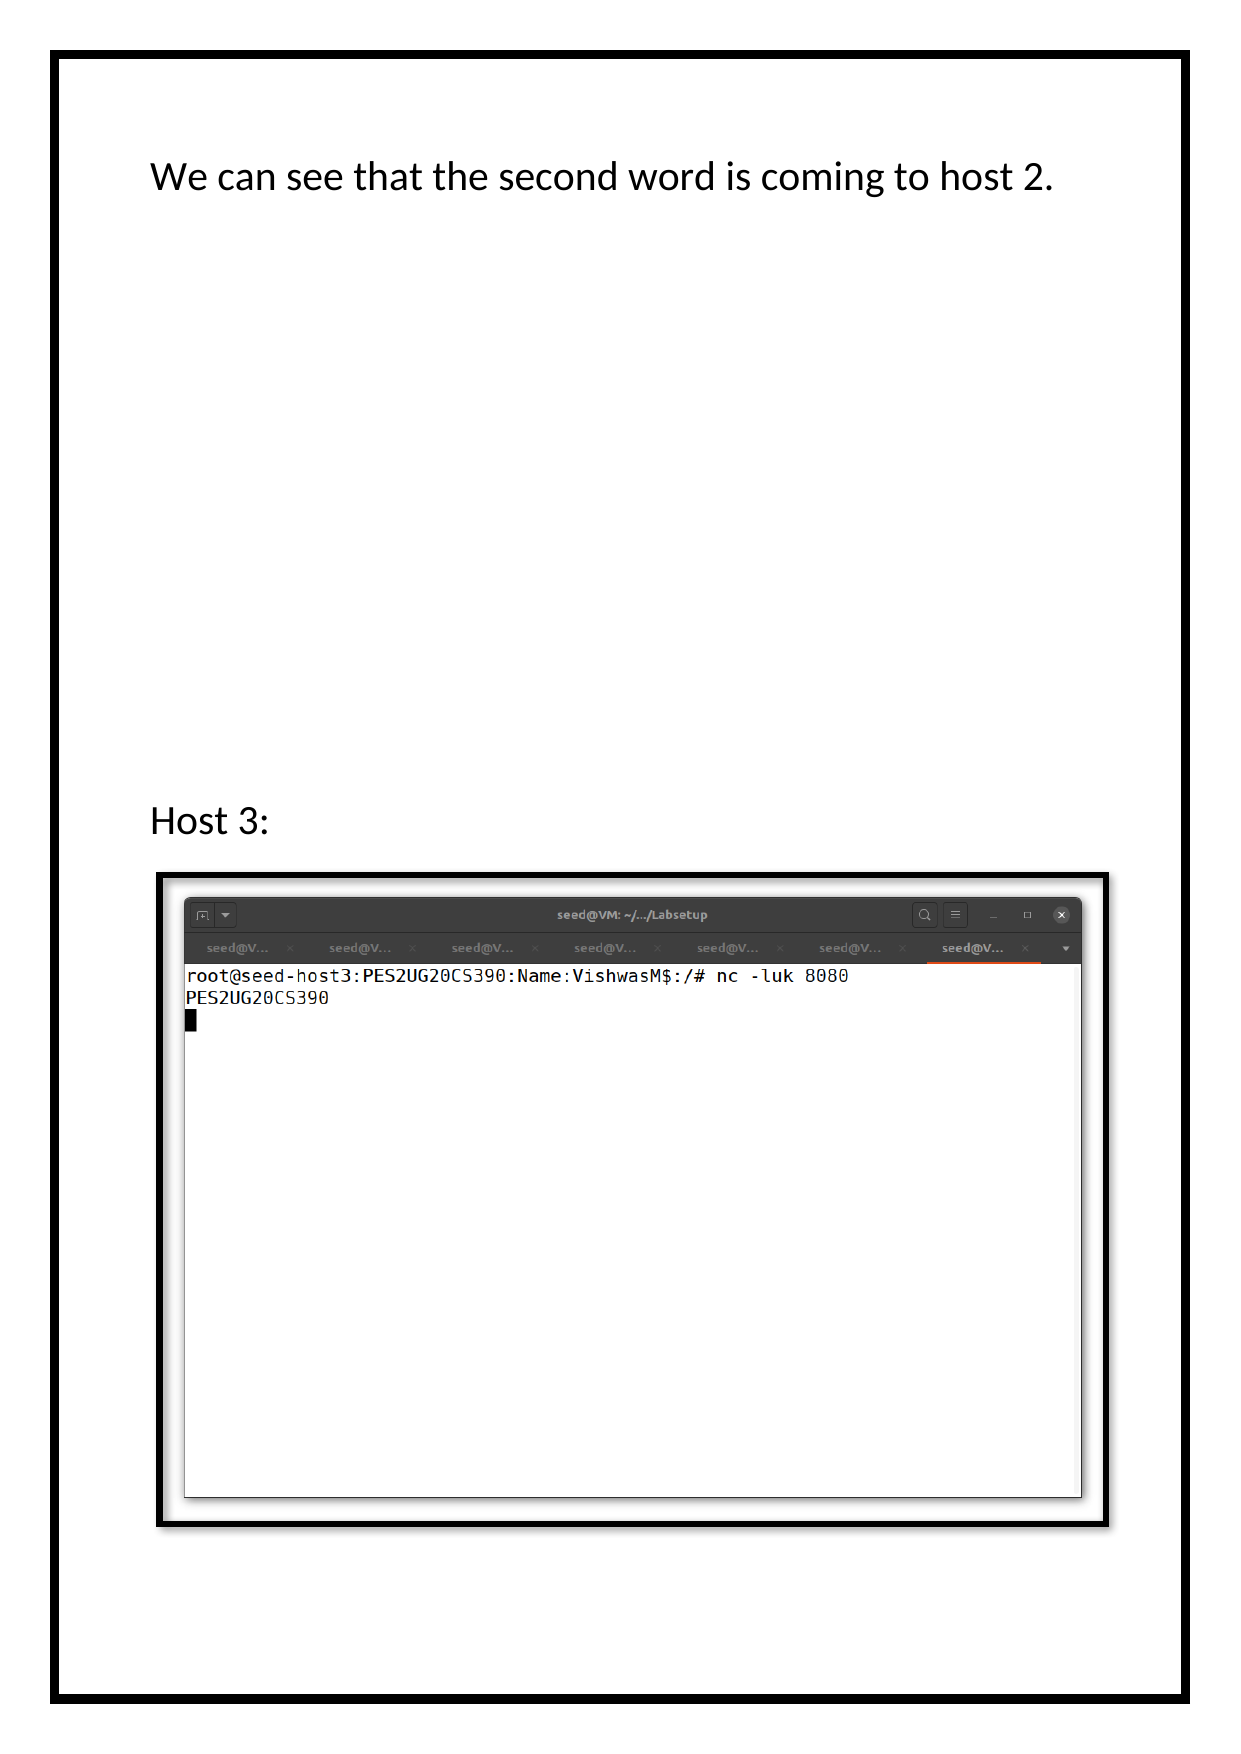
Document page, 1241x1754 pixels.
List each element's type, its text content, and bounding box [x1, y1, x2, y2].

text Host 3: [150, 794, 1090, 845]
picture [163, 878, 1103, 1521]
text We can see that the second word is coming to host 2. [150, 150, 1090, 201]
